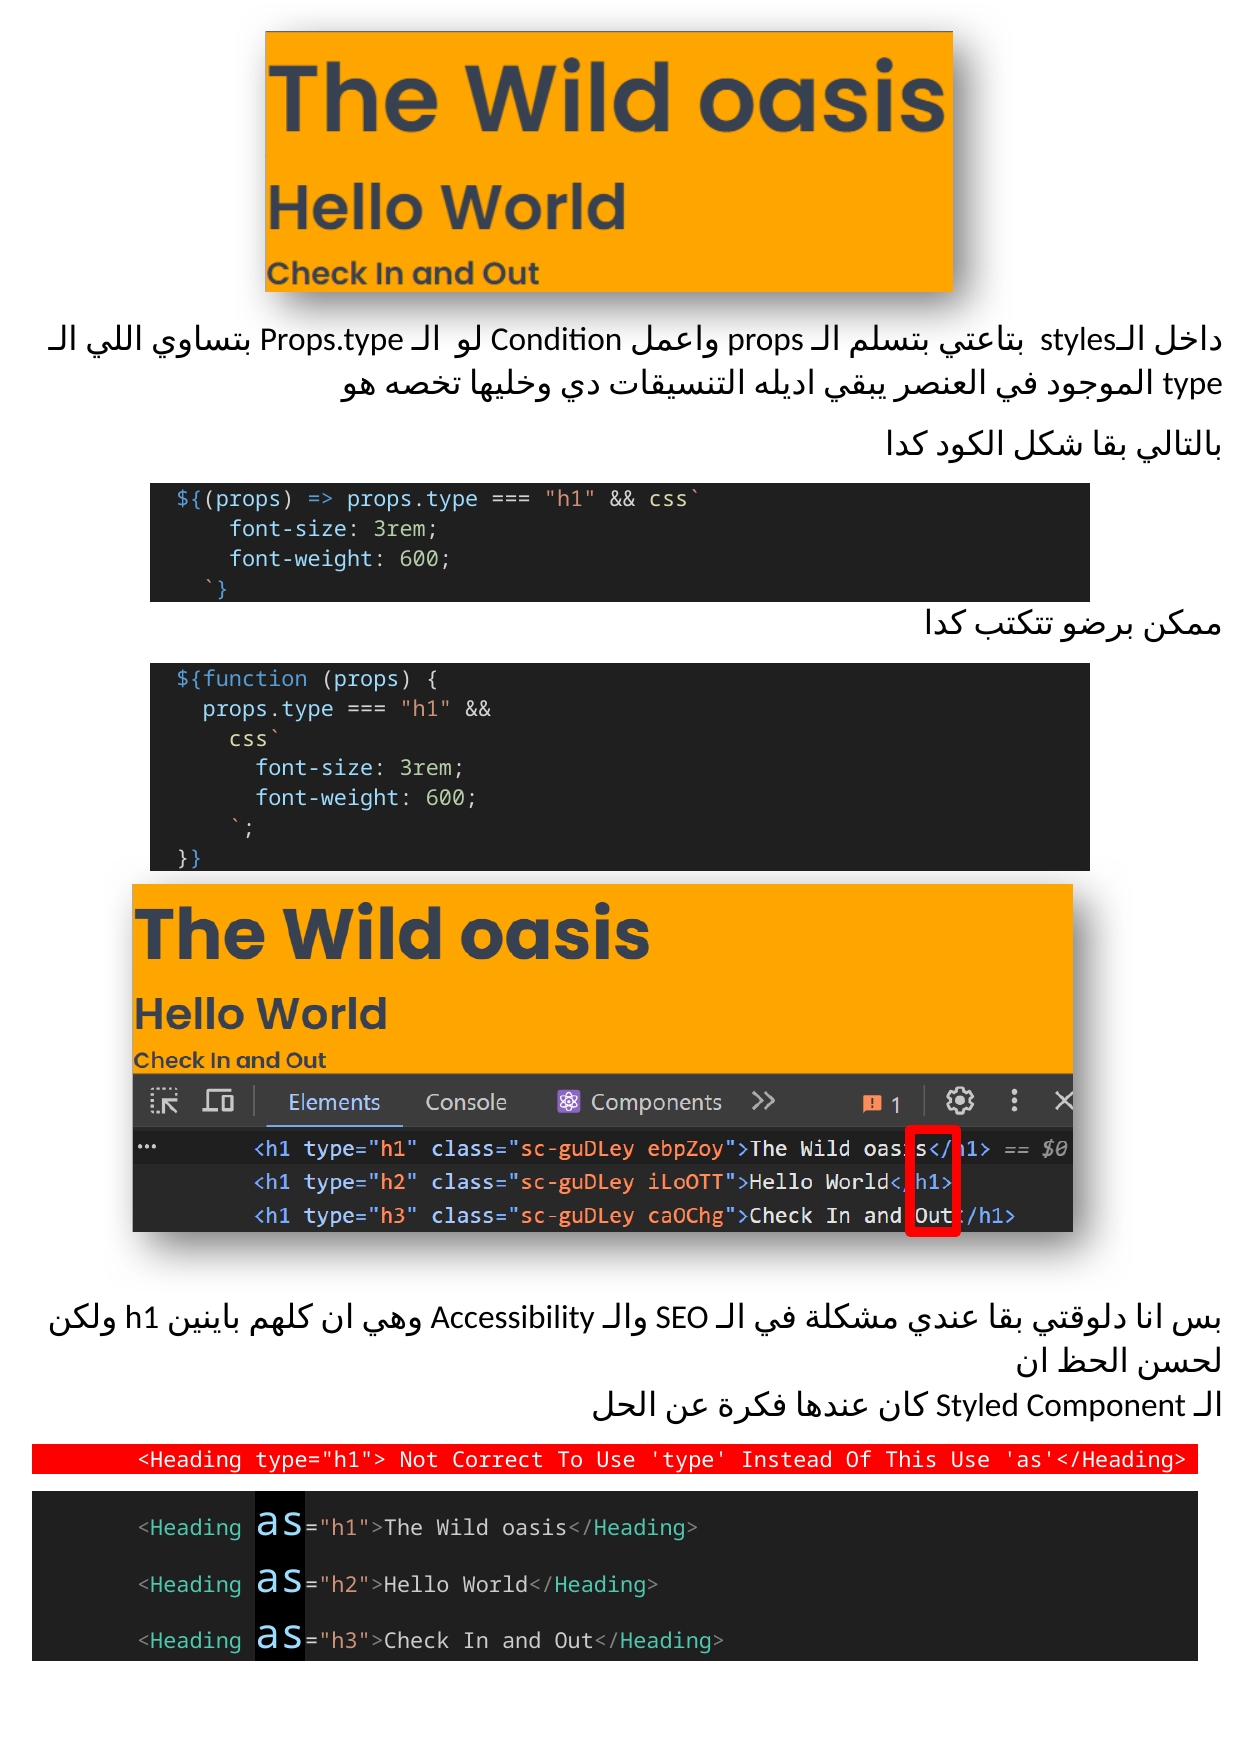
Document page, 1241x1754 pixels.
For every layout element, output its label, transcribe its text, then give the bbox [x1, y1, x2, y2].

text <Heading as="h3">Check In and Out</Heading> [32, 1604, 255, 1661]
text font-size: 3rem; [150, 513, 1090, 543]
text <Heading as="h1">The Wild oasis</Heading> [32, 1491, 255, 1548]
picture [915, 1134, 952, 1227]
text ممكن برضو تتكتب كدا [12, 602, 1223, 643]
text props.type === "h1" && [150, 693, 1090, 722]
text ${function (props) { [150, 663, 1090, 693]
text <Heading as="h3">Check In and Out</Heading> [305, 1604, 1198, 1661]
text font-weight: 600; [150, 782, 1090, 812]
text <Heading type="h1"> Not Correct To Use 'type' Instead Of This Use 'as'</Heading> [32, 1444, 1198, 1474]
picture [265, 31, 953, 292]
text <Heading as="h2">Hello World</Heading> [32, 1548, 255, 1604]
text `} [150, 572, 1090, 602]
text font-weight: 600; [150, 543, 1090, 572]
text ${(props) => props.type === "h1" && css` [150, 483, 1090, 513]
text font-size: 3rem; [150, 752, 1090, 782]
text <Heading as="h1">The Wild oasis</Heading> [305, 1491, 1198, 1548]
text <Heading as="h2">Hello World</Heading> [305, 1548, 1198, 1604]
text css` [150, 722, 1090, 752]
picture [132, 884, 1073, 1232]
text }} [150, 842, 1090, 871]
text بالتالي بقا شكل الكود كدا [12, 422, 1223, 463]
text `; [150, 812, 1090, 842]
text بس انا دلوقتي بقا عندي مشكلة في الـ SEO والـ Accessibility وهي ان كلهم باينين h1 ولكن لحسن الحظ ان الـ Styled Component كان عندها فكرة عن الحل [12, 1296, 1223, 1424]
text داخل الـstyles بتاعتي بتسلم الـ props واعمل Condition لو الـ Props.type بتساوي اللي الـ type الموجود في العنصر يبقي اديله التنسيقات دي وخليها تخصه هو [12, 318, 1223, 403]
